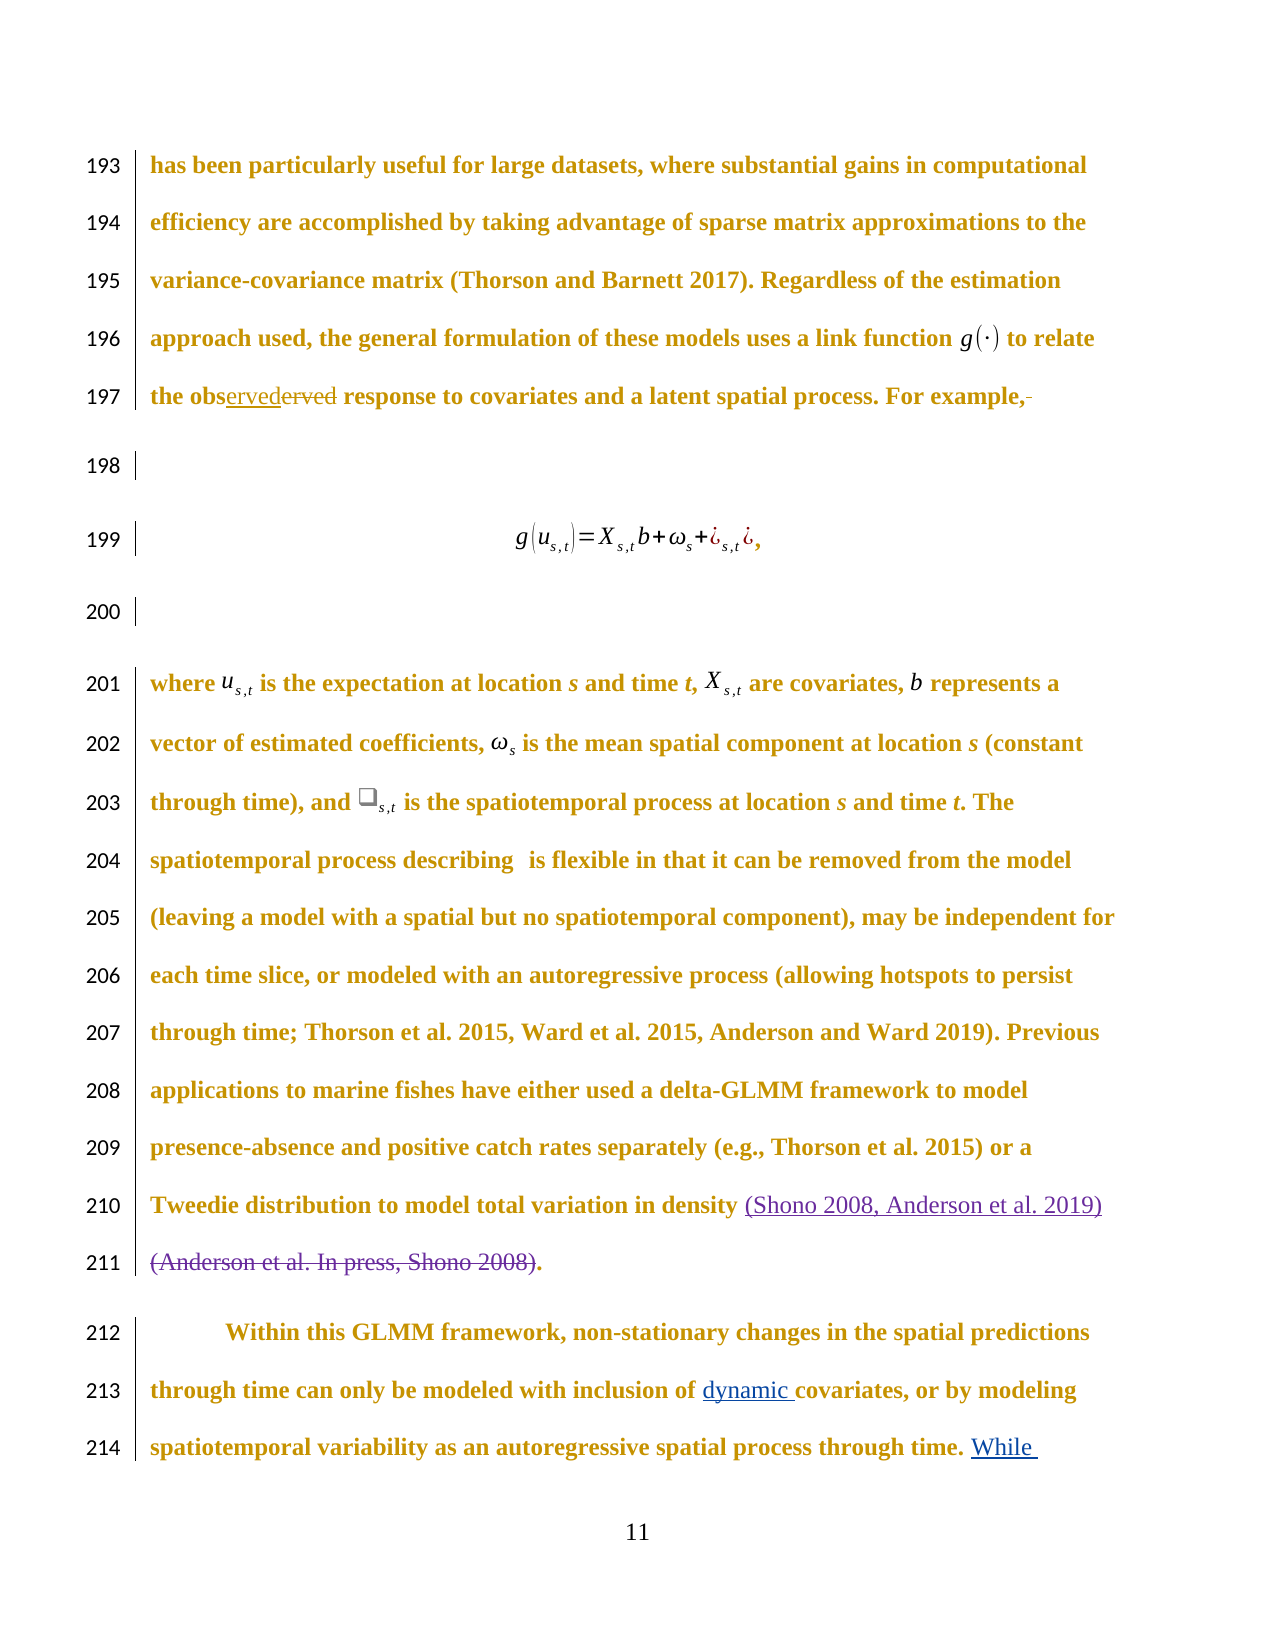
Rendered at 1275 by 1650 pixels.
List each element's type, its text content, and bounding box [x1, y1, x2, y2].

text where is the expectation at location s and time t, are covariates, represents a vector of estimated coefficients, is the mean spatial component at location s (constant through time), and is the spatiotemporal process at location s and time t. The spatiotemporal process describing is flexible in that it can be removed from the model (leaving a model with a spatial but no spatiotemporal component), may be independent for each time slice, or modeled with an autoregressive process (allowing hotspots to persist through time; Thorson et al. 2015, Ward et al. 2015, Anderson and Ward 2019). Previous applications to marine fishes have either used a delta-GLMM framework to model presence-absence and positive catch rates separately (e.g., Thorson et al. 2015) or a Tweedie distribution to model total variation in density . [150, 667, 1125, 1276]
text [150, 1317, 1125, 1461]
text , [150, 521, 1125, 556]
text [150, 150, 1125, 410]
